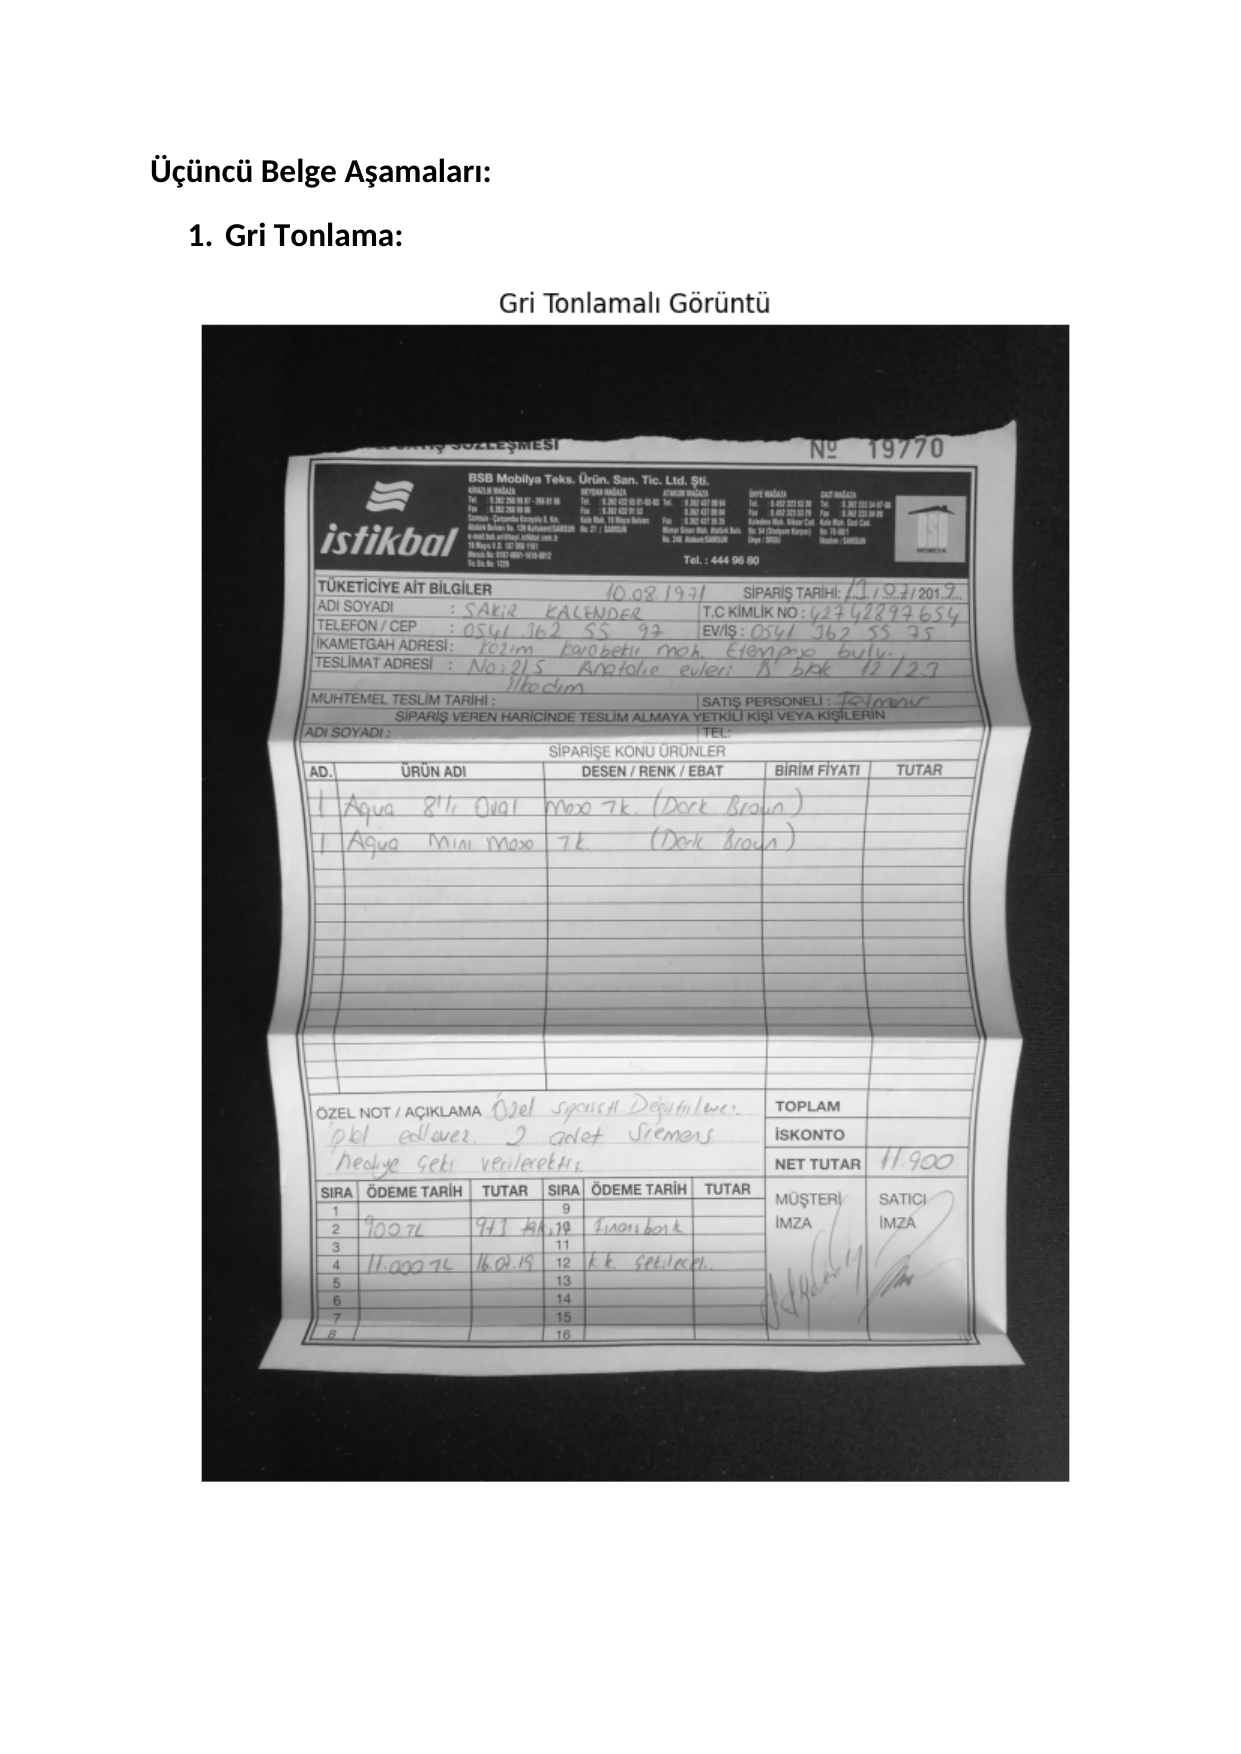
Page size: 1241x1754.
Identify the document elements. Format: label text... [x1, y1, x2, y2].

text Üçüncü Belge Aşamaları: [150, 150, 1090, 191]
list Gri Tonlama: [187, 214, 1090, 254]
picture [187, 277, 1083, 1497]
